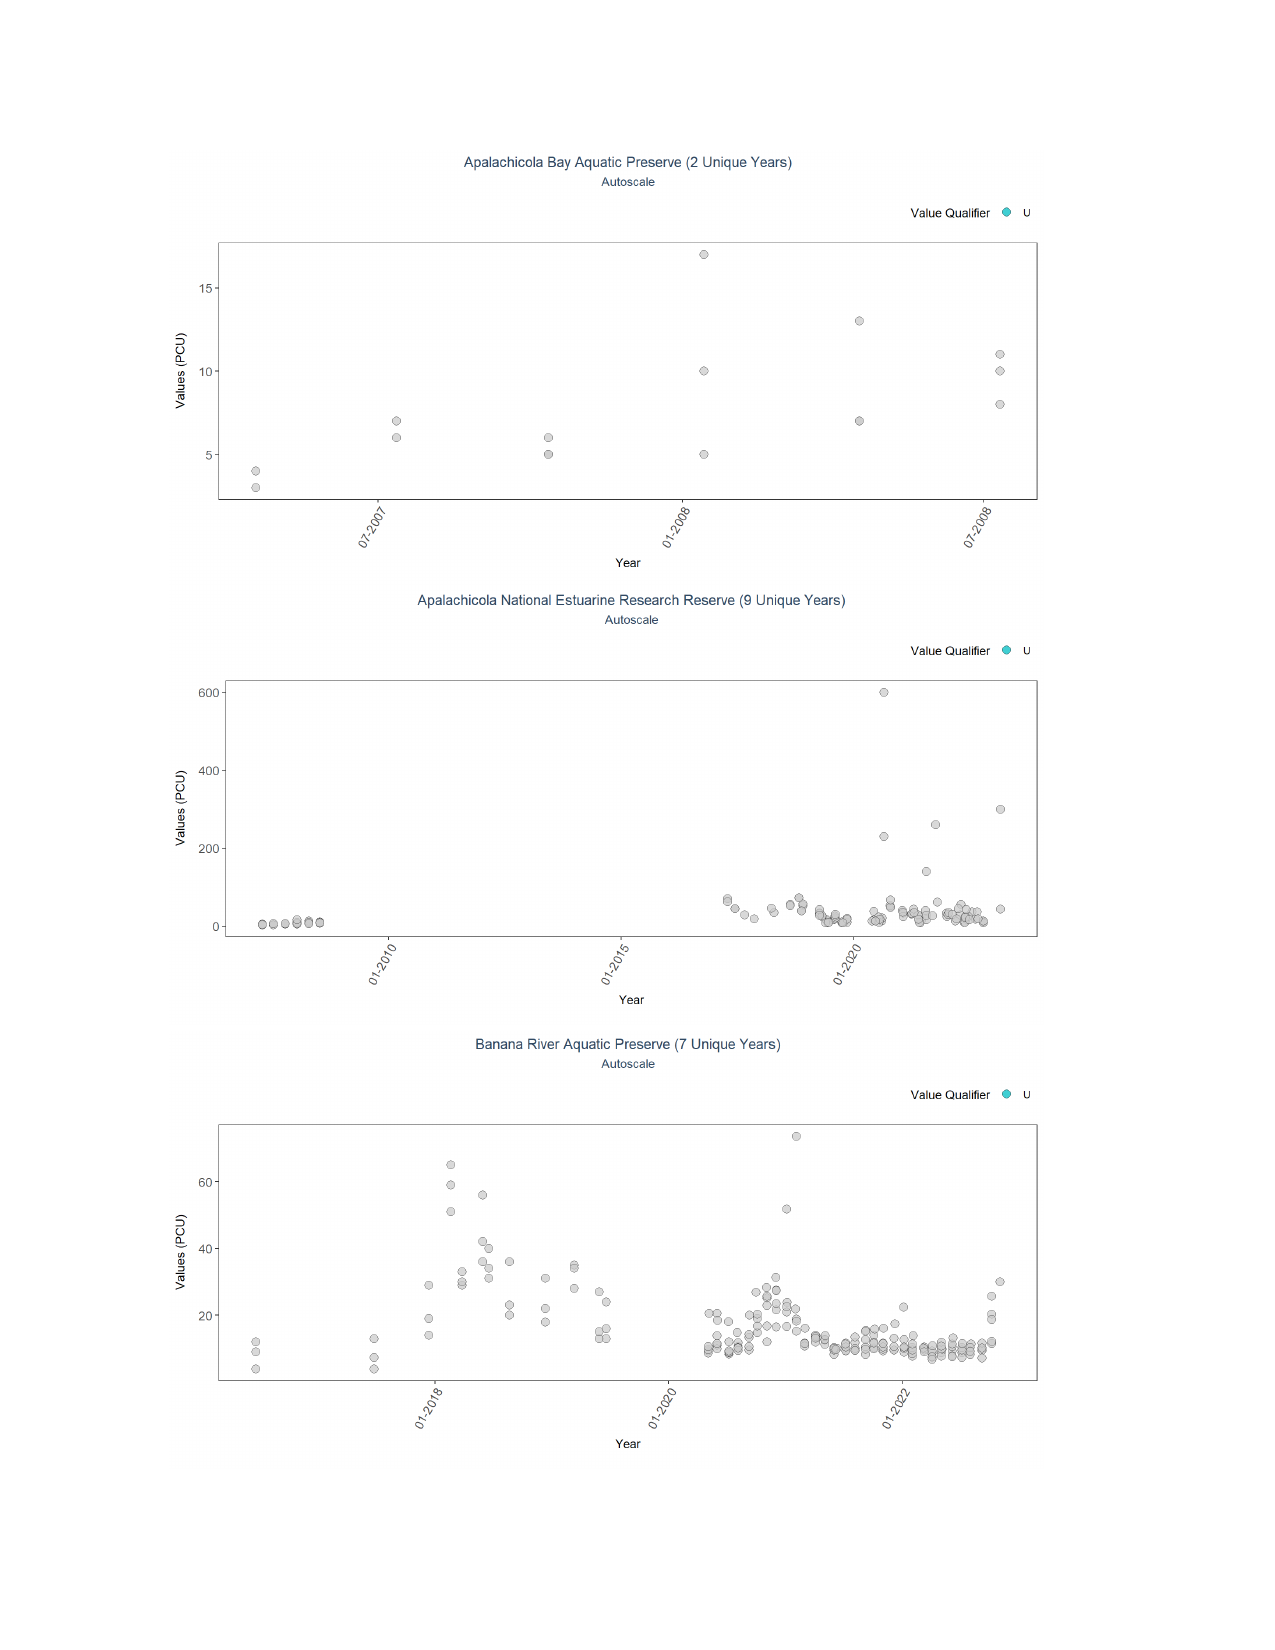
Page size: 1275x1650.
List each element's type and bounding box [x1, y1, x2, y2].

picture [168, 1031, 1044, 1469]
picture [168, 150, 1044, 1025]
